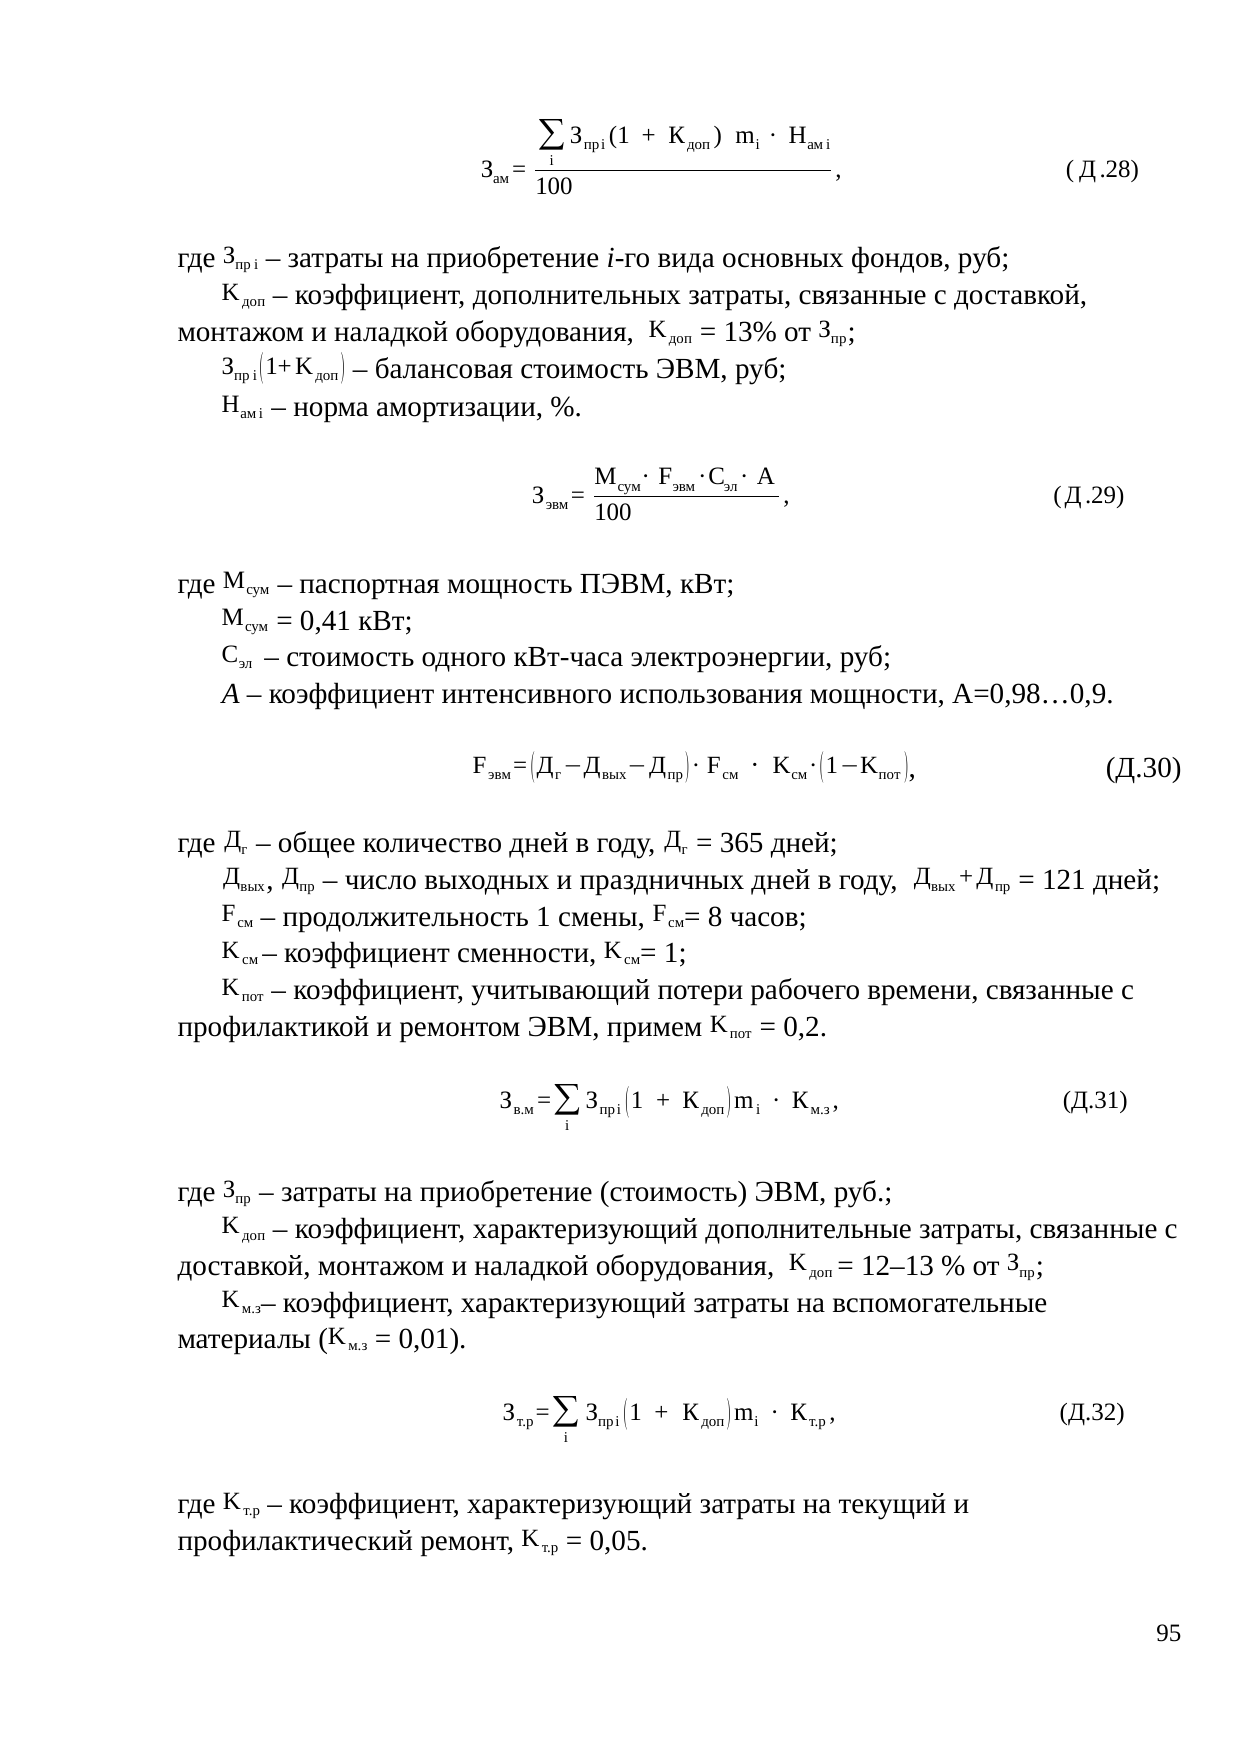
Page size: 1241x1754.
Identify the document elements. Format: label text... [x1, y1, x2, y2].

text – коэффициент, дополнительных затраты, связанные с доставкой, монтажом и наладкой оборудования, = 13% от ; [177, 277, 1181, 348]
text – продолжительность 1 смены, = 8 часов; [177, 899, 1181, 932]
text , – число выходных и праздничных дней в году, = 121 дней; [177, 862, 1181, 895]
text , (Д.30) [177, 750, 1181, 785]
text – коэффициент, характеризующий затраты на вспомогательные материалы ( = 0,01). [177, 1285, 1181, 1355]
text – коэффициент, характеризующий дополнительные затраты, связанные с доставкой, монтажом и наладкой оборудования, = 12–13 % от ; [177, 1211, 1181, 1281]
text где – общее количество дней в году, = 365 дней; [177, 825, 1181, 858]
text – стоимость одного кВт-часа электроэнергии, руб; [177, 639, 1181, 673]
text где – коэффициент, характеризующий затраты на текущий и профилактический ремонт, = 0,05. [177, 1486, 1181, 1557]
text где – паспортная мощность ПЭВМ, кВт; [177, 566, 1181, 599]
text – коэффициент, учитывающий потери рабочего времени, связанные с профилактикой и ремонтом ЭВМ, примем = 0,2. [177, 972, 1181, 1043]
text где – затраты на приобретение i-го вида основных фондов, руб; [177, 240, 1181, 274]
text – норма амортизации, %. [177, 389, 1181, 423]
text – балансовая стоимость ЭВМ, руб; [177, 351, 1181, 386]
text где – затраты на приобретение (стоимость) ЭВМ, руб.; [177, 1174, 1181, 1208]
text = 0,41 кВт; [177, 603, 1181, 636]
text – коэффициент сменности, = 1; [177, 936, 1181, 969]
text А – коэффициент интенсивного использования мощности, А=0,98…0,9. [177, 676, 1181, 710]
